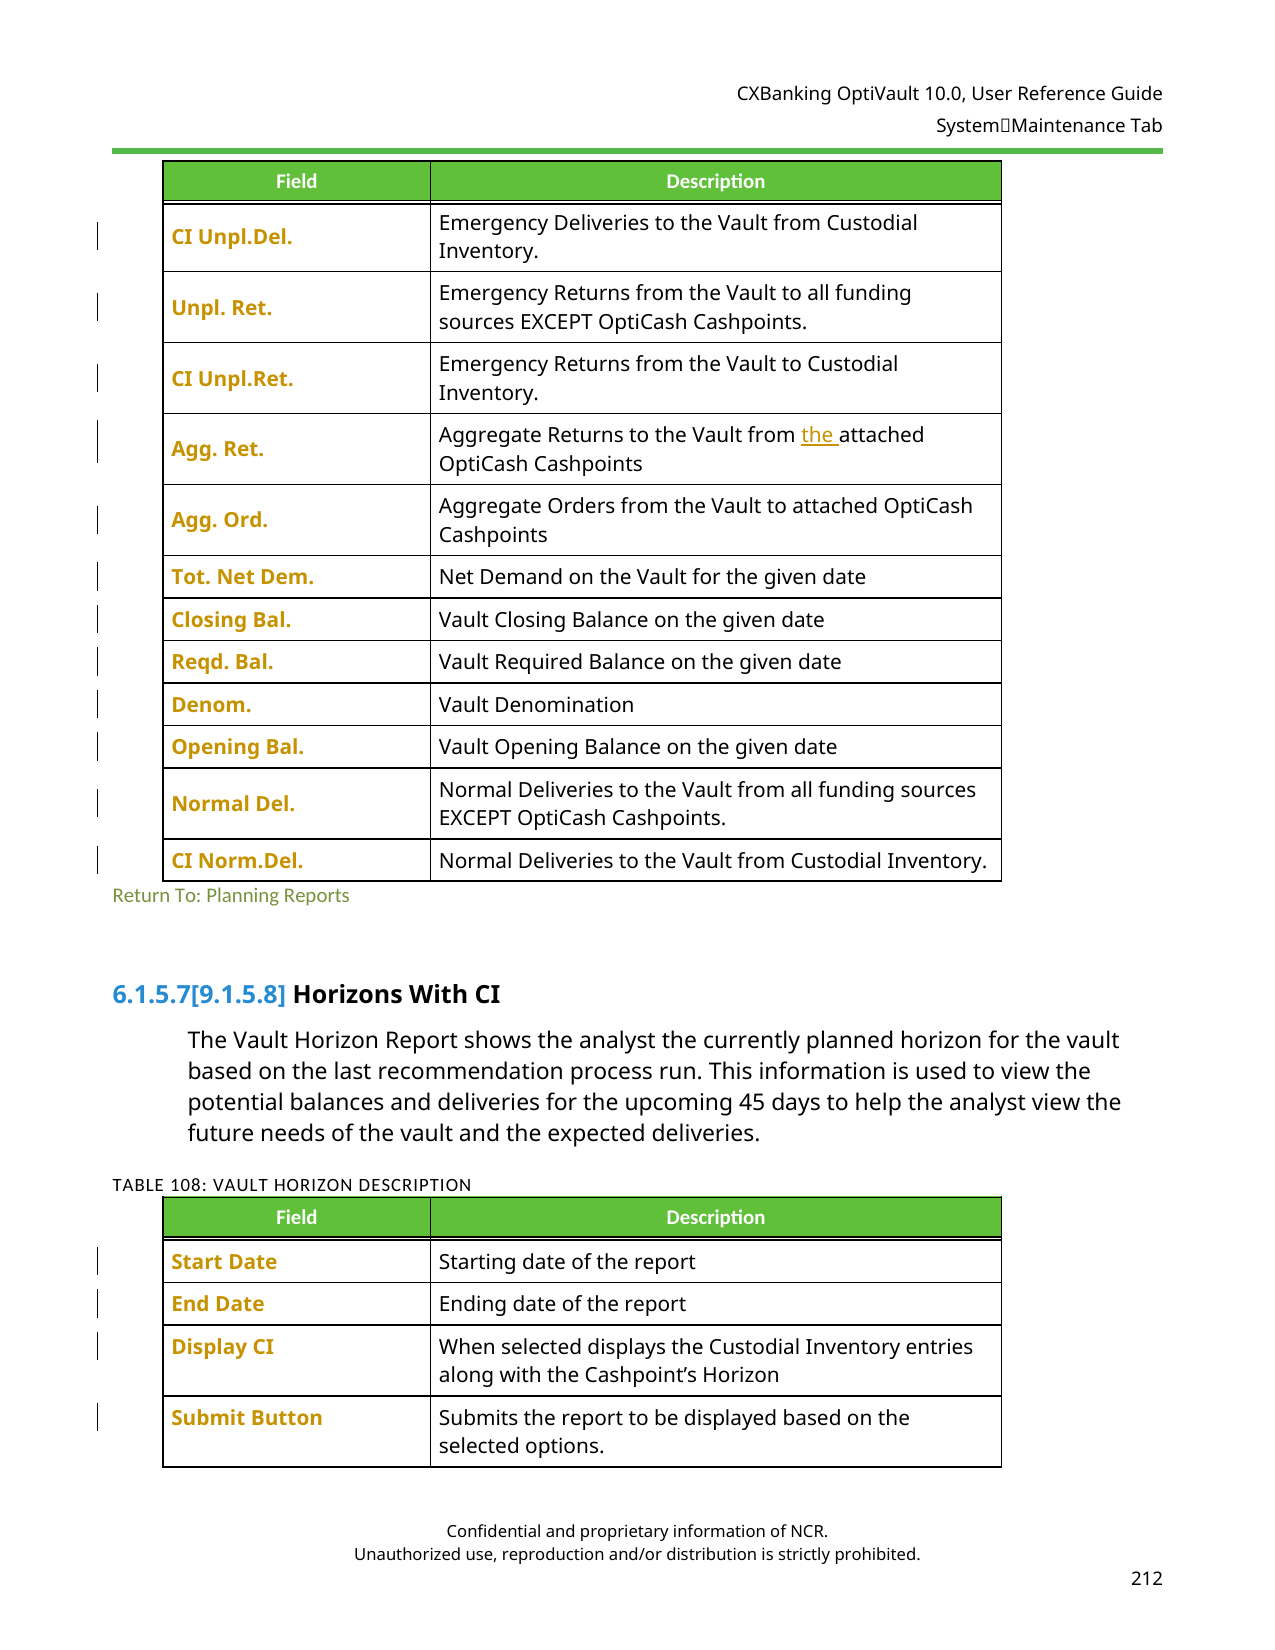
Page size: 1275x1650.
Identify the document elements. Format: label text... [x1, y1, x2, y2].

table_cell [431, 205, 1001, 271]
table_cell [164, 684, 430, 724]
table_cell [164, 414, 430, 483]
text The Vault Horizon Report shows the analyst the currently planned horizon for the vault based on the last recommendation process run. This information is used to view the potential balances and deliveries for the upcoming 45 days to help the analyst view the future needs of the vault and the expected deliveries. [187, 1023, 1163, 1148]
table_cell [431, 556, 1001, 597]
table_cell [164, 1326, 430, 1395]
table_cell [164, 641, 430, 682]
text Return To: Planning Reports [112, 882, 1163, 907]
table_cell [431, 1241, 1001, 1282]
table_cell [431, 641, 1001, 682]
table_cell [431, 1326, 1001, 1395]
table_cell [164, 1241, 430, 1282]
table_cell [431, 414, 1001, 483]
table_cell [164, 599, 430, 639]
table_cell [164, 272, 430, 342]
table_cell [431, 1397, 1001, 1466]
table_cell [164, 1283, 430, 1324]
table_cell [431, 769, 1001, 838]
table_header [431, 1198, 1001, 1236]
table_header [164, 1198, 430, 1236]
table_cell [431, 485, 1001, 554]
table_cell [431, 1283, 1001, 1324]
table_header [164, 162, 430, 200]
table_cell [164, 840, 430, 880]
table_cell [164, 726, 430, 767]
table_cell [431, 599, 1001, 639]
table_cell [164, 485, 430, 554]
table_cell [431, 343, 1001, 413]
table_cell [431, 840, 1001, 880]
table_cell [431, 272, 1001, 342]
subtitle Horizons With CI [112, 977, 1163, 1011]
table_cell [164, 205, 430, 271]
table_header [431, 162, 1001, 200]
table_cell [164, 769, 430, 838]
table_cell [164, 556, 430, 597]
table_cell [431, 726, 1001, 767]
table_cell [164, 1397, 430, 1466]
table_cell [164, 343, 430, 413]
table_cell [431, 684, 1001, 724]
